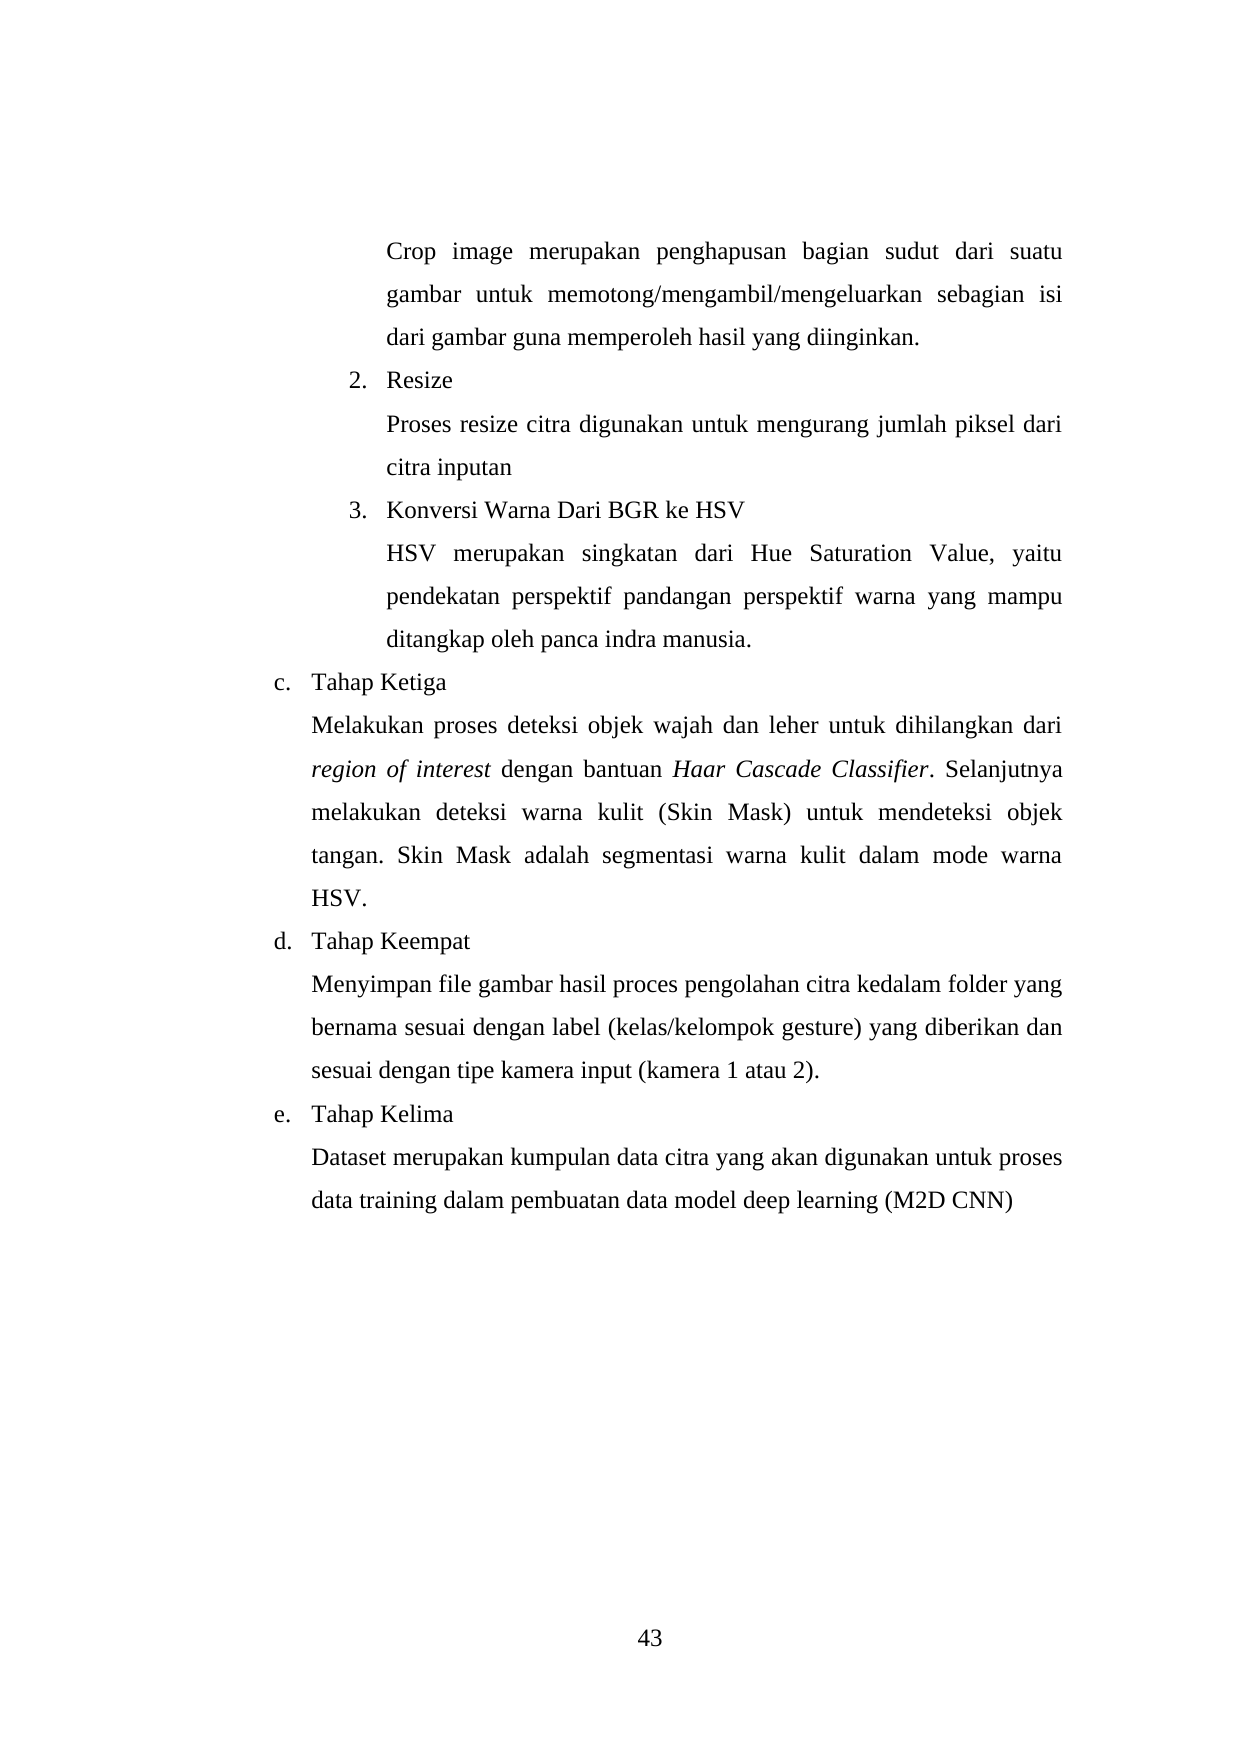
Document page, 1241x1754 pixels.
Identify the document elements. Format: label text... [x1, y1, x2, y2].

list Melakukan proses deteksi objek wajah dan leher untuk dihilangkan dari region of interest dengan bantuan Haar Cascade Classifier. Selanjutnya melakukan deteksi warna kulit (Skin Mask) untuk mendeteksi objek tangan. Skin Mask adalah segmentasi warna kulit dalam mode warna HSV. [311, 711, 1063, 912]
list Crop image merupakan penghapusan bagian sudut dari suatu gambar untuk memotong/mengambil/mengeluarkan sebagian isi dari gambar guna memperoleh hasil yang diinginkan. [386, 236, 1063, 351]
list HSV merupakan singkatan dari Hue Saturation Value, yaitu pendekatan perspektif pandangan perspektif warna yang mampu ditangkap oleh panca indra manusia. [386, 538, 1063, 653]
list Menyimpan file gambar hasil proces pengolahan citra kedalam folder yang bernama sesuai dengan label (kelas/kelompok gesture) yang diberikan dan sesuai dengan tipe kamera input (kamera 1 atau 2). [311, 969, 1063, 1084]
list Tahap Ketiga [274, 667, 1063, 696]
list Resize [349, 366, 1063, 394]
list Konversi Warna Dari BGR ke HSV [349, 495, 1063, 524]
list Dataset merupakan kumpulan data citra yang akan digunakan untuk proses data training dalam pembuatan data model deep learning (M2D CNN) [311, 1142, 1063, 1214]
list Tahap Keempat [274, 926, 1063, 955]
list Tahap Kelima [274, 1099, 1063, 1127]
list Proses resize citra digunakan untuk mengurang jumlah piksel dari citra inputan [386, 409, 1063, 481]
